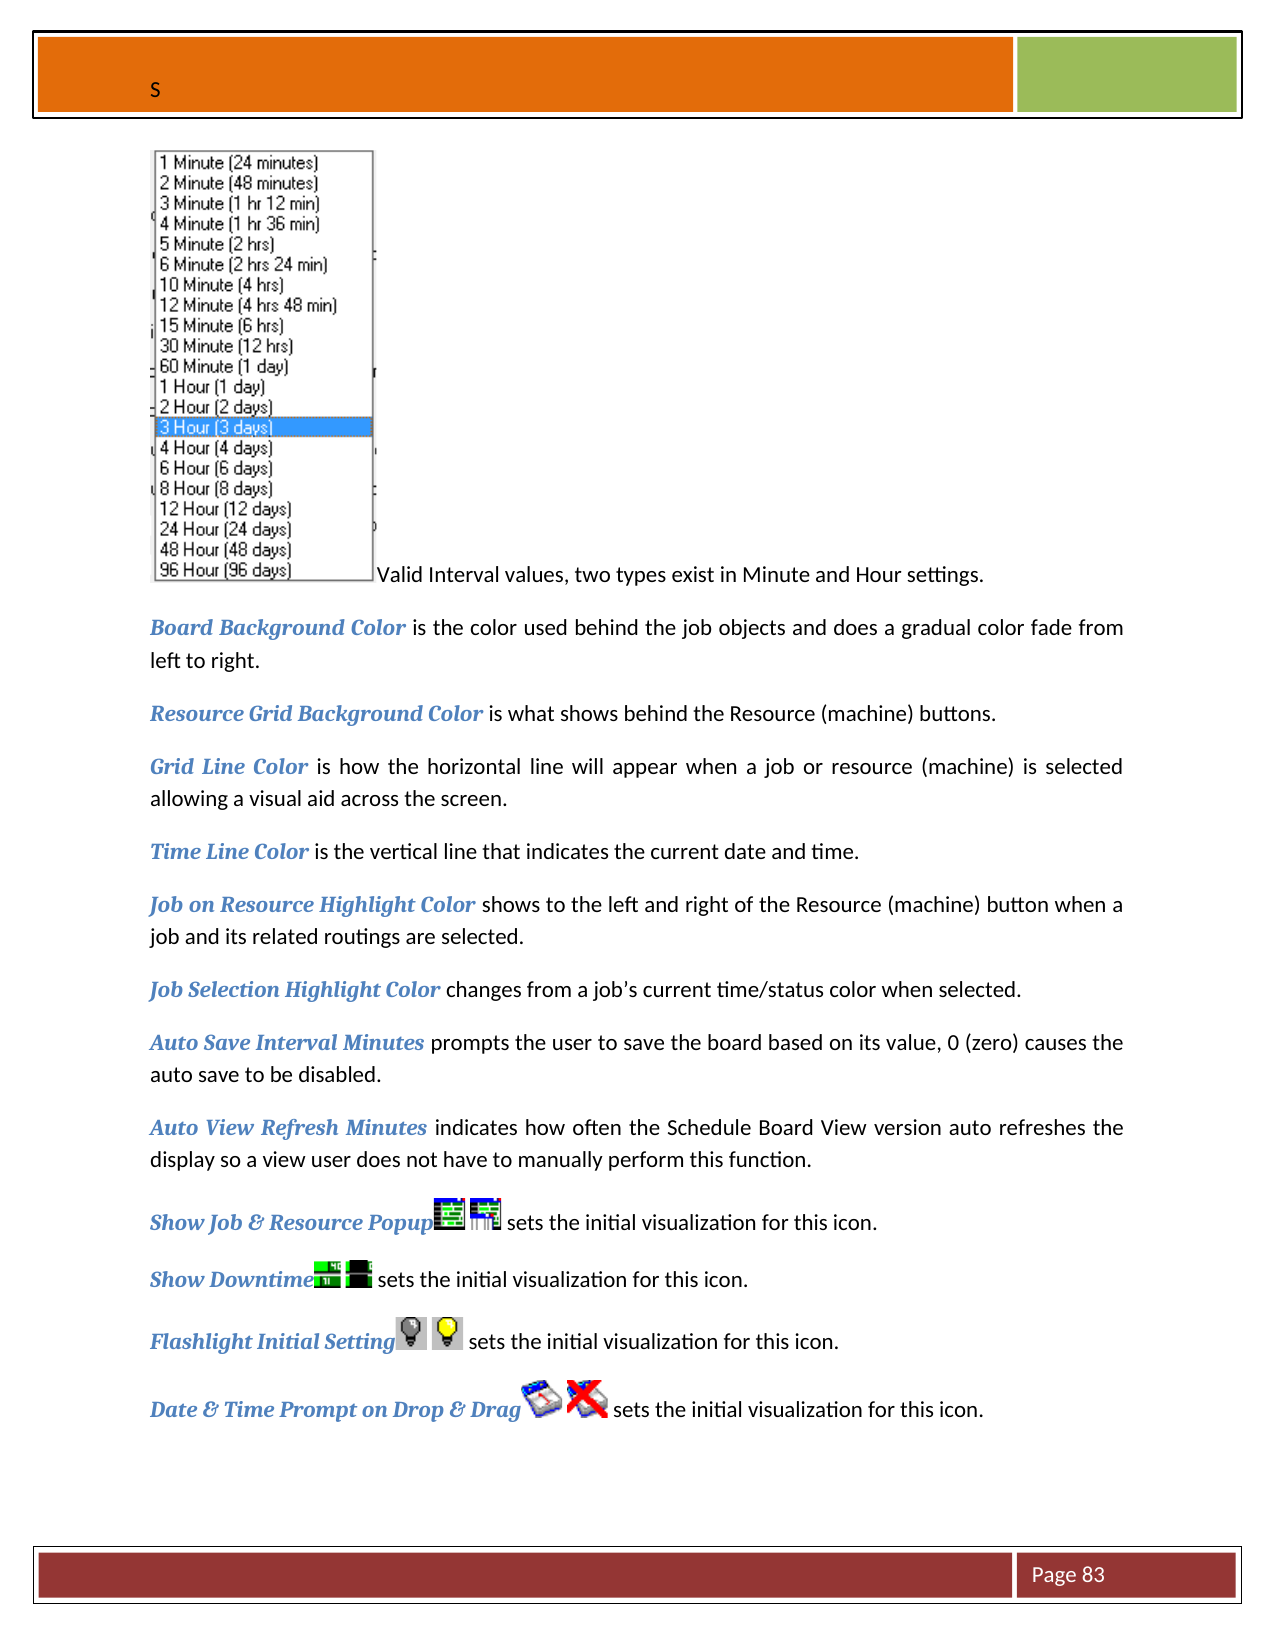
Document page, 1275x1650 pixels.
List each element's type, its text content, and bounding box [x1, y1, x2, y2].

picture [567, 1380, 608, 1418]
text Job on Resource Highlight Color shows to the left and right of the Resource (machine) button when a job and its related routings are selected. [150, 890, 1125, 950]
text Job Selection Highlight Color changes from a job’s current time/status color when selected. [150, 975, 1125, 1003]
text Time Line Color is the vertical line that indicates the current date and time. [150, 837, 1125, 865]
text Auto View Refresh Minutes indicates how often the Schedule Board View version auto refreshes the display so a view user does not have to manually perform this function. [150, 1113, 1125, 1174]
picture [433, 1198, 466, 1230]
text Grid Line Color is how the horizontal line will appear when a job or resource (machine) is selected allowing a visual aid across the screen. [150, 752, 1125, 812]
text Date & Time Prompt on Drop & Drag sets the initial visualization for this icon. [150, 1380, 1125, 1423]
picture [470, 1198, 502, 1230]
picture [395, 1317, 427, 1350]
text Show Downtime sets the initial visualization for this icon. [150, 1261, 1125, 1293]
picture [345, 1260, 373, 1288]
picture [521, 1380, 563, 1418]
picture [431, 1317, 464, 1350]
text Resource Grid Background Color is what shows behind the Resource (machine) buttons. [150, 699, 1125, 727]
text Board Background Color is the color used behind the job objects and does a gradual color fade from left to right. [150, 613, 1125, 674]
picture [150, 150, 377, 583]
picture [314, 1260, 341, 1288]
text Valid Interval values, two types exist in Minute and Hour settings. [150, 150, 1125, 588]
text Auto Save Interval Minutes prompts the user to save the board based on its value, 0 (zero) causes the auto save to be disabled. [150, 1028, 1125, 1088]
text Show Job & Resource Popup sets the initial visualization for this icon. [150, 1199, 1125, 1236]
text Flashlight Initial Setting sets the initial visualization for this icon. [150, 1318, 1125, 1355]
